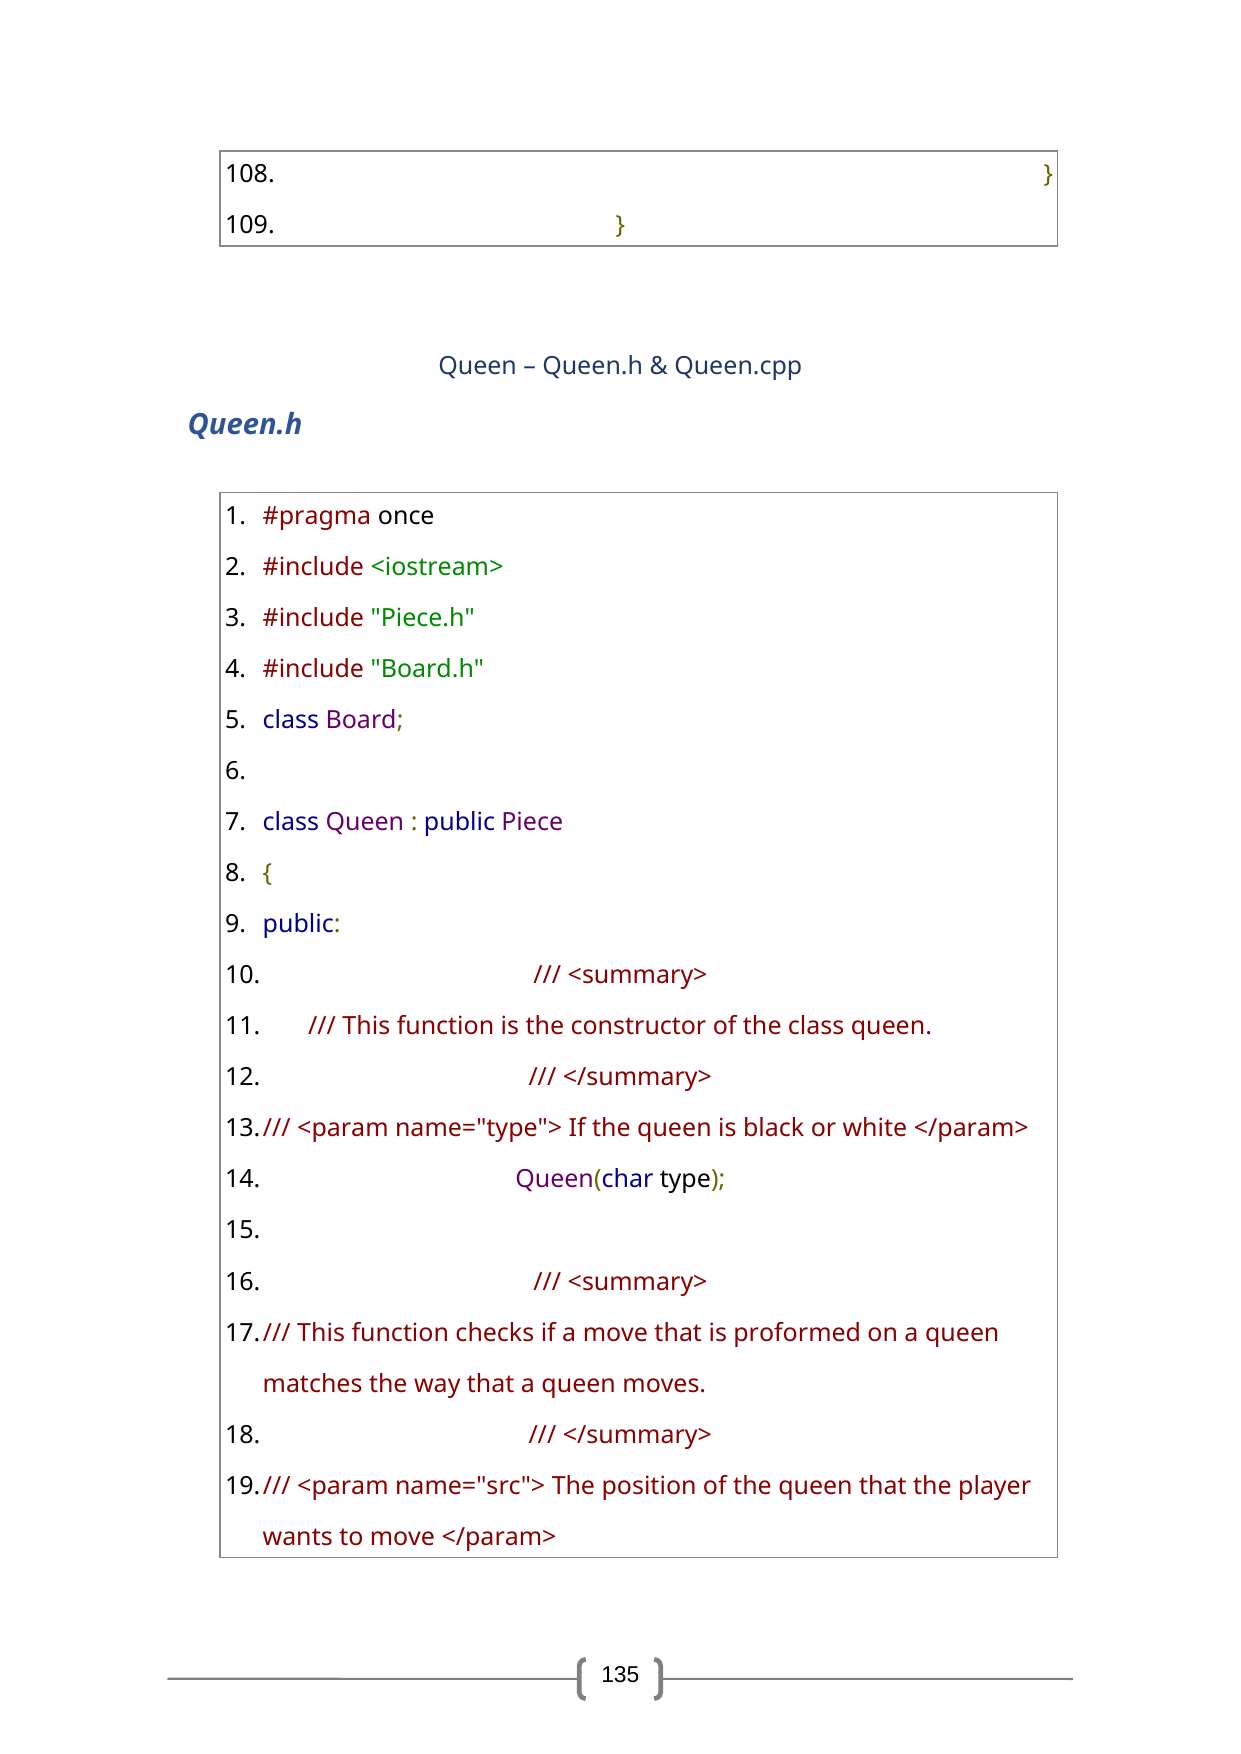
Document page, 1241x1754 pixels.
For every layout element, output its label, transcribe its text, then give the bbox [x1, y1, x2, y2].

list { [221, 849, 1057, 889]
subtitle Queen – Queen.h & Queen.cpp [187, 348, 1053, 382]
list class Board; [221, 696, 1057, 736]
list /// This function is the constructor of the class queen. [221, 1002, 1057, 1042]
subtitle Queen.h [187, 403, 1053, 443]
list #include "Board.h" [221, 645, 1057, 685]
list /// </summary> [221, 1411, 1057, 1450]
list /// <summary> [221, 951, 1057, 991]
list /// <summary> [221, 1257, 1057, 1297]
list } [221, 152, 1057, 190]
list /// </summary> [221, 1053, 1057, 1093]
list #include "Piece.h" [221, 594, 1057, 634]
list #include <iostream> [221, 543, 1057, 583]
list class Queen : public Piece [221, 798, 1057, 838]
list Queen(char type); [221, 1155, 1057, 1195]
list /// This function checks if a move that is proformed on a queen matches the way that a queen moves. [221, 1308, 1057, 1399]
list } [221, 201, 1057, 245]
list /// <param name="src"> The position of the queen that the player wants to move </param> [221, 1462, 1057, 1557]
list public: [221, 900, 1057, 940]
list /// <param name="type"> If the queen is black or white </param> [221, 1104, 1057, 1144]
list #pragma once [221, 493, 1057, 532]
